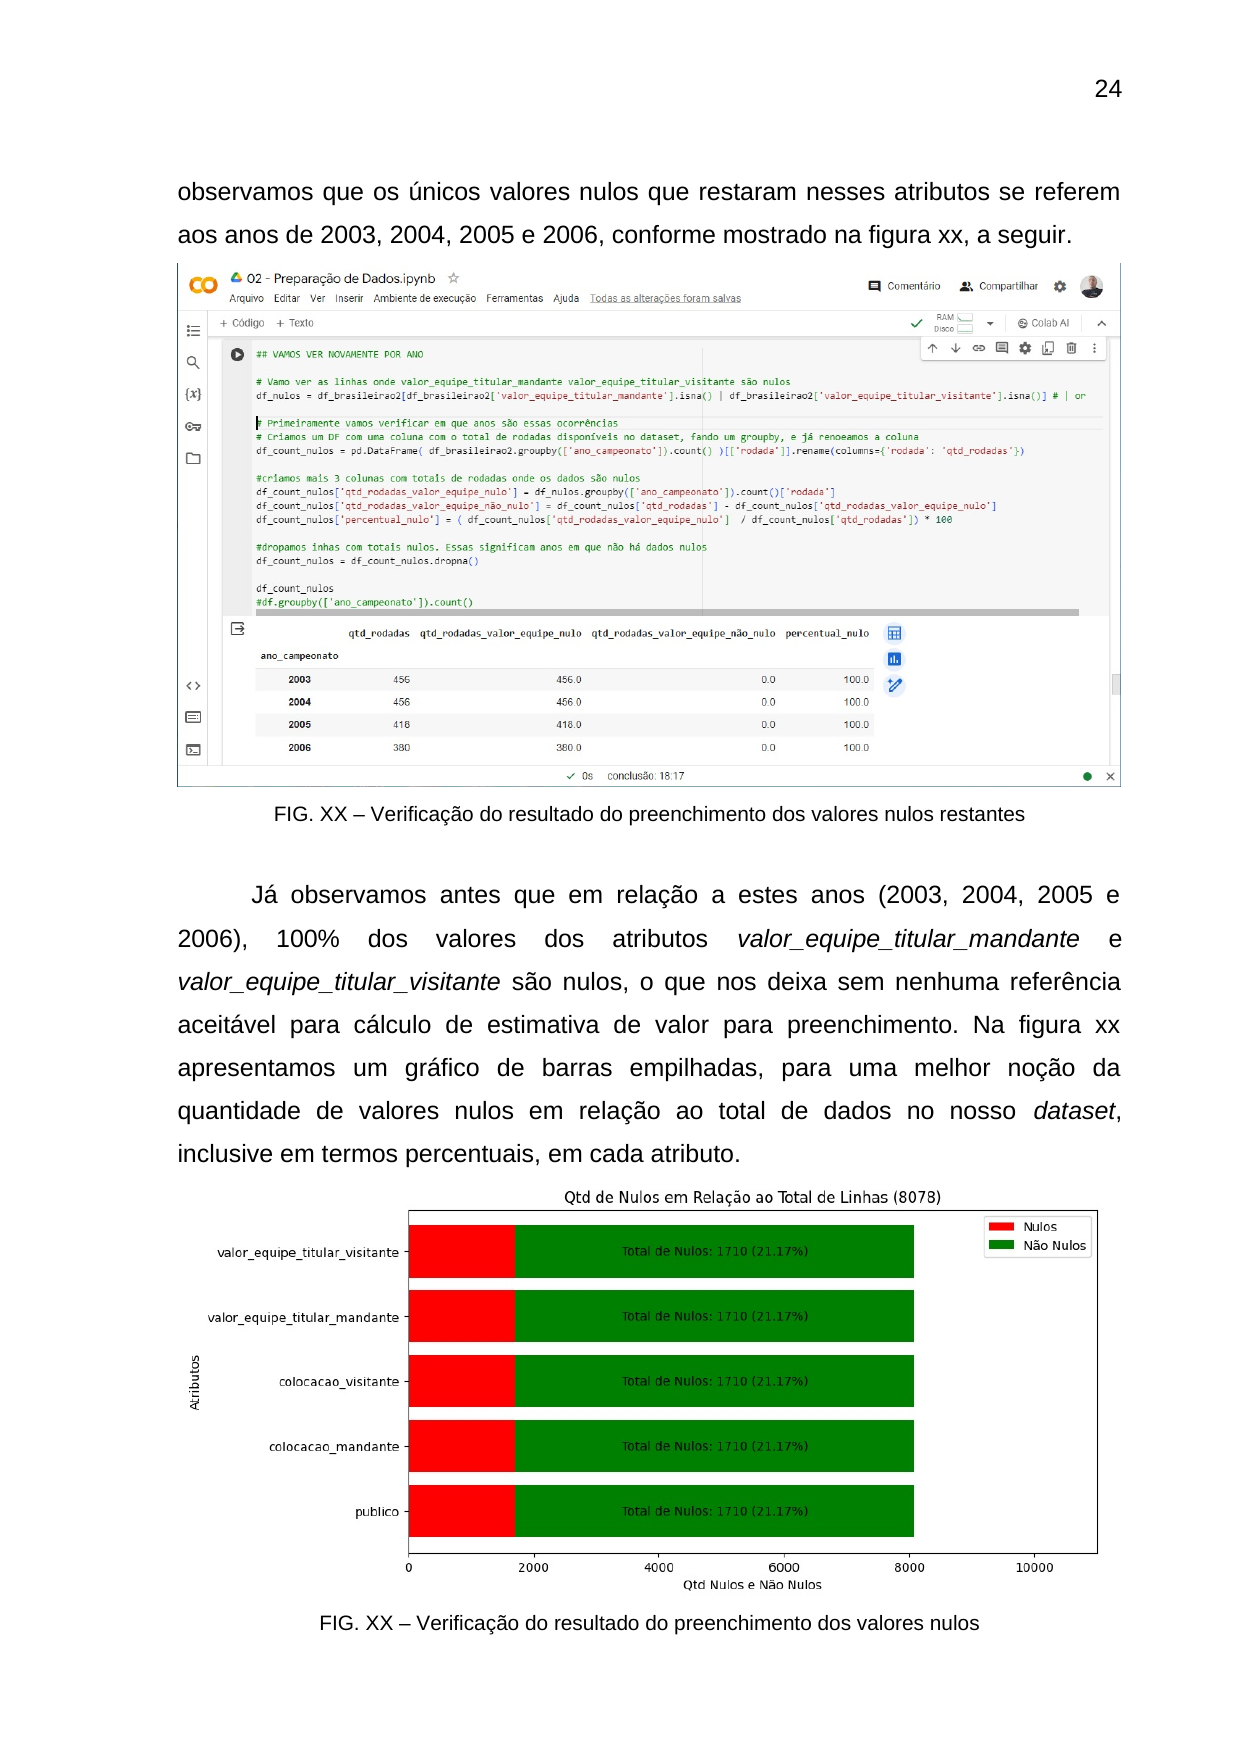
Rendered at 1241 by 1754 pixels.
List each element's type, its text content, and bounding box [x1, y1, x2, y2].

text FIG. XX – Verificação do resultado do preenchimento dos valores nulos [177, 1611, 1122, 1635]
text Já observamos antes que em relação a estes anos (2003, 2004, 2005 e 2006), 100% dos valores dos atributos valor_equipe_titular_mandante e valor_equipe_titular_visitante são nulos, o que nos deixa sem nenhuma referência aceitável para cálculo de estimativa de valor para preenchimento. Na figura xx apresentamos um gráfico de barras empilhadas, para uma melhor noção da quantidade de valores nulos em relação ao total de dados no nosso dataset, inclusive em termos percentuais, em cada atributo. [177, 880, 1122, 1168]
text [177, 177, 1122, 249]
picture [177, 1182, 1121, 1597]
text FIG. XX – Verificação do resultado do preenchimento dos valores nulos restantes [177, 801, 1122, 825]
picture [177, 263, 1121, 787]
